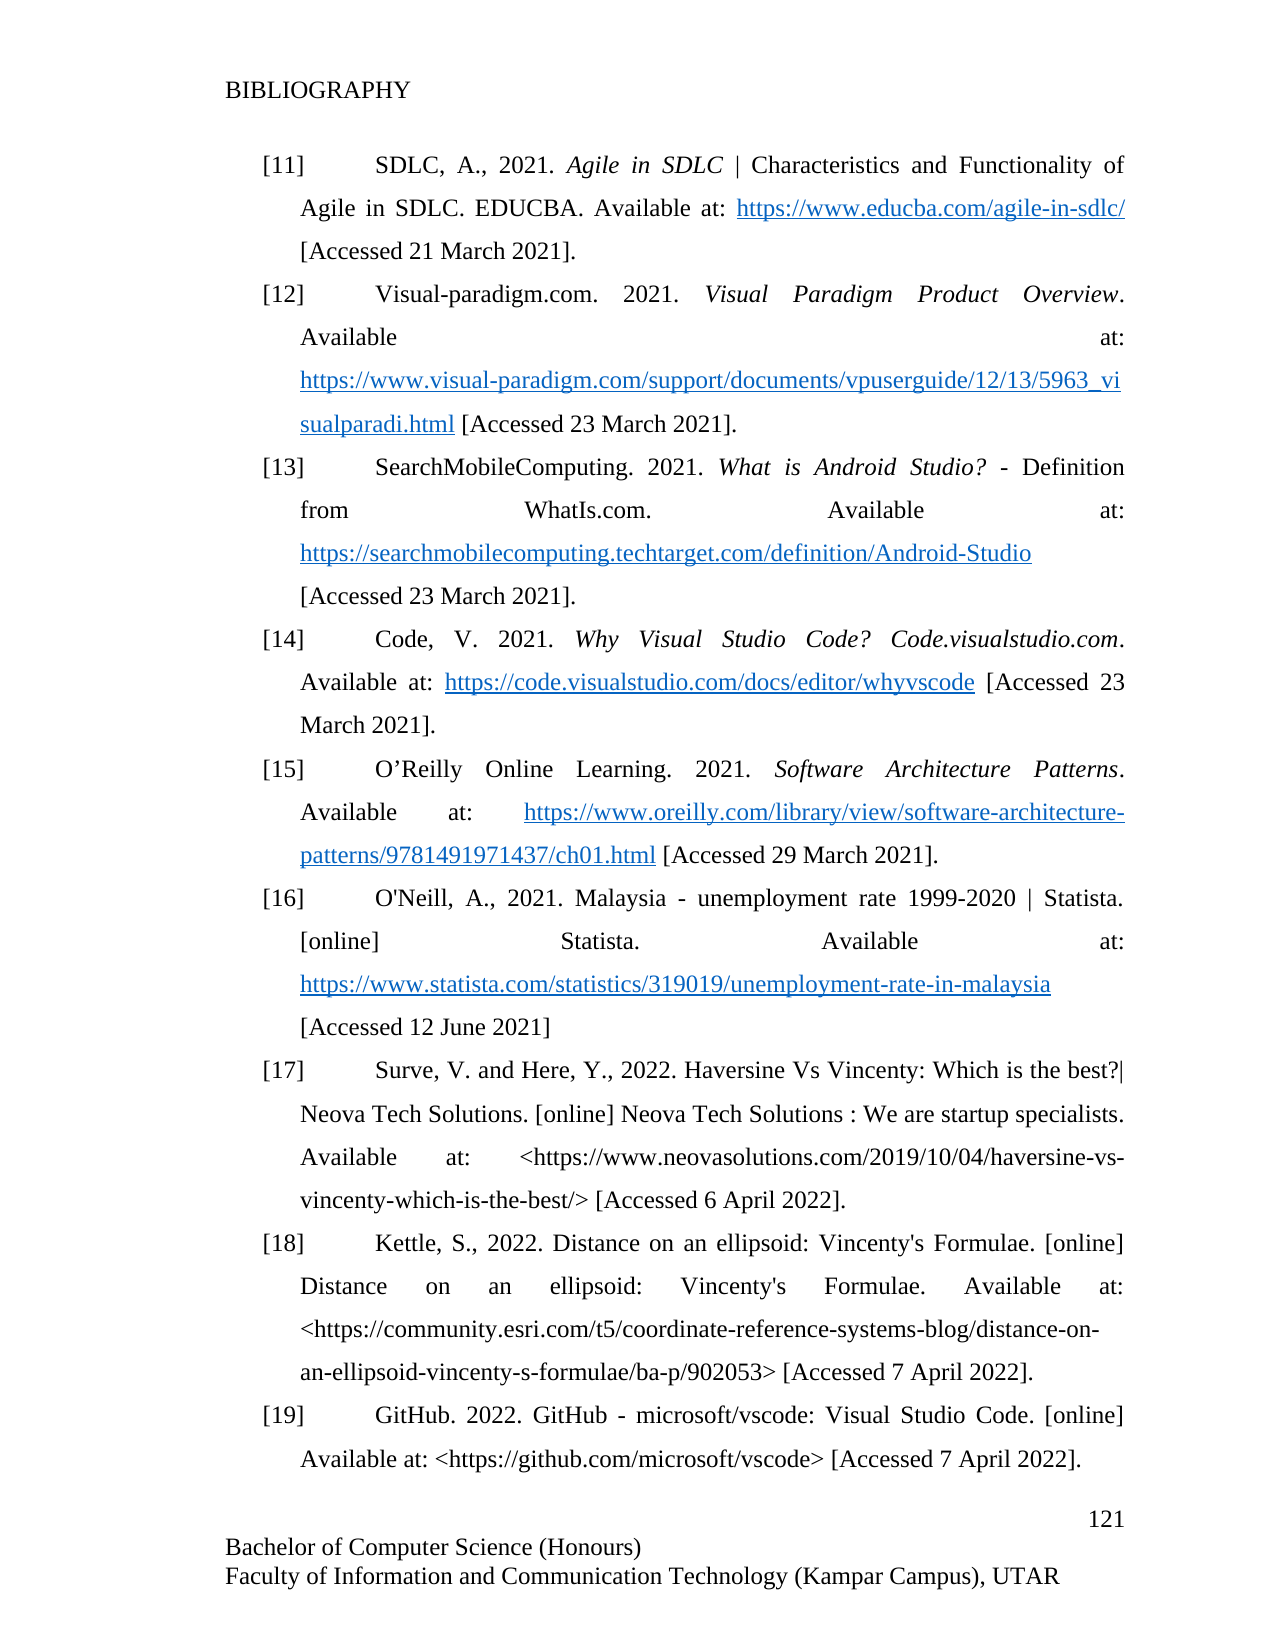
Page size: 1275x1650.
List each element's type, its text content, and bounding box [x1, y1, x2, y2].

list Code, V. 2021. Why Visual Studio Code? Code.visualstudio.com. Available at: https://code.visualstudio.com/docs/editor/whyvscode [Accessed 23 March 2021]. [262, 624, 1125, 739]
list Kettle, S., 2022. Distance on an ellipsoid: Vincenty's Formulae. [online] Distance on an ellipsoid: Vincenty's Formulae. Available at: <https://community.esri.com/t5/coordinate-reference-systems-blog/distance-on-an-ellipsoid-vincenty-s-formulae/ba-p/902053> [Accessed 7 April 2022]. [262, 1228, 1125, 1386]
list Surve, V. and Here, Y., 2022. Haversine Vs Vincenty: Which is the best?| Neova Tech Solutions. [online] Neova Tech Solutions : We are startup specialists. Available at: <https://www.neovasolutions.com/2019/10/04/haversine-vs-vincenty-which-is-the-best/> [Accessed 6 April 2022]. [262, 1056, 1125, 1214]
list GitHub. 2022. GitHub - microsoft/vscode: Visual Studio Code. [online] Available at: <https://github.com/microsoft/vscode> [Accessed 7 April 2022]. [262, 1401, 1125, 1472]
list Visual-paradigm.com. 2021. Visual Paradigm Product Overview. Available at: https://www.visual-paradigm.com/support/documents/vpuserguide/12/13/5963_visualparadi.html [Accessed 23 March 2021]. [262, 279, 1125, 437]
list SDLC, A., 2021. Agile in SDLC | Characteristics and Functionality of Agile in SDLC. EDUCBA. Available at: https://www.educba.com/agile-in-sdlc/ [Accessed 21 March 2021]. [262, 150, 1125, 265]
list O’Reilly Online Learning. 2021. Software Architecture Patterns. Available at: https://www.oreilly.com/library/view/software-architecture-patterns/9781491971437/ch01.html [Accessed 29 March 2021]. [262, 754, 1125, 869]
list O'Neill, A., 2021. Malaysia - unemployment rate 1999-2020 | Statista. [online] Statista. Available at: https://www.statista.com/statistics/319019/unemployment-rate-in-malaysia [Accessed 12 June 2021] [262, 883, 1125, 1041]
list SearchMobileComputing. 2021. What is Android Studio? - Definition from WhatIs.com. Available at: https://searchmobilecomputing.techtarget.com/definition/Android-Studio [Accessed 23 March 2021]. [262, 452, 1125, 610]
